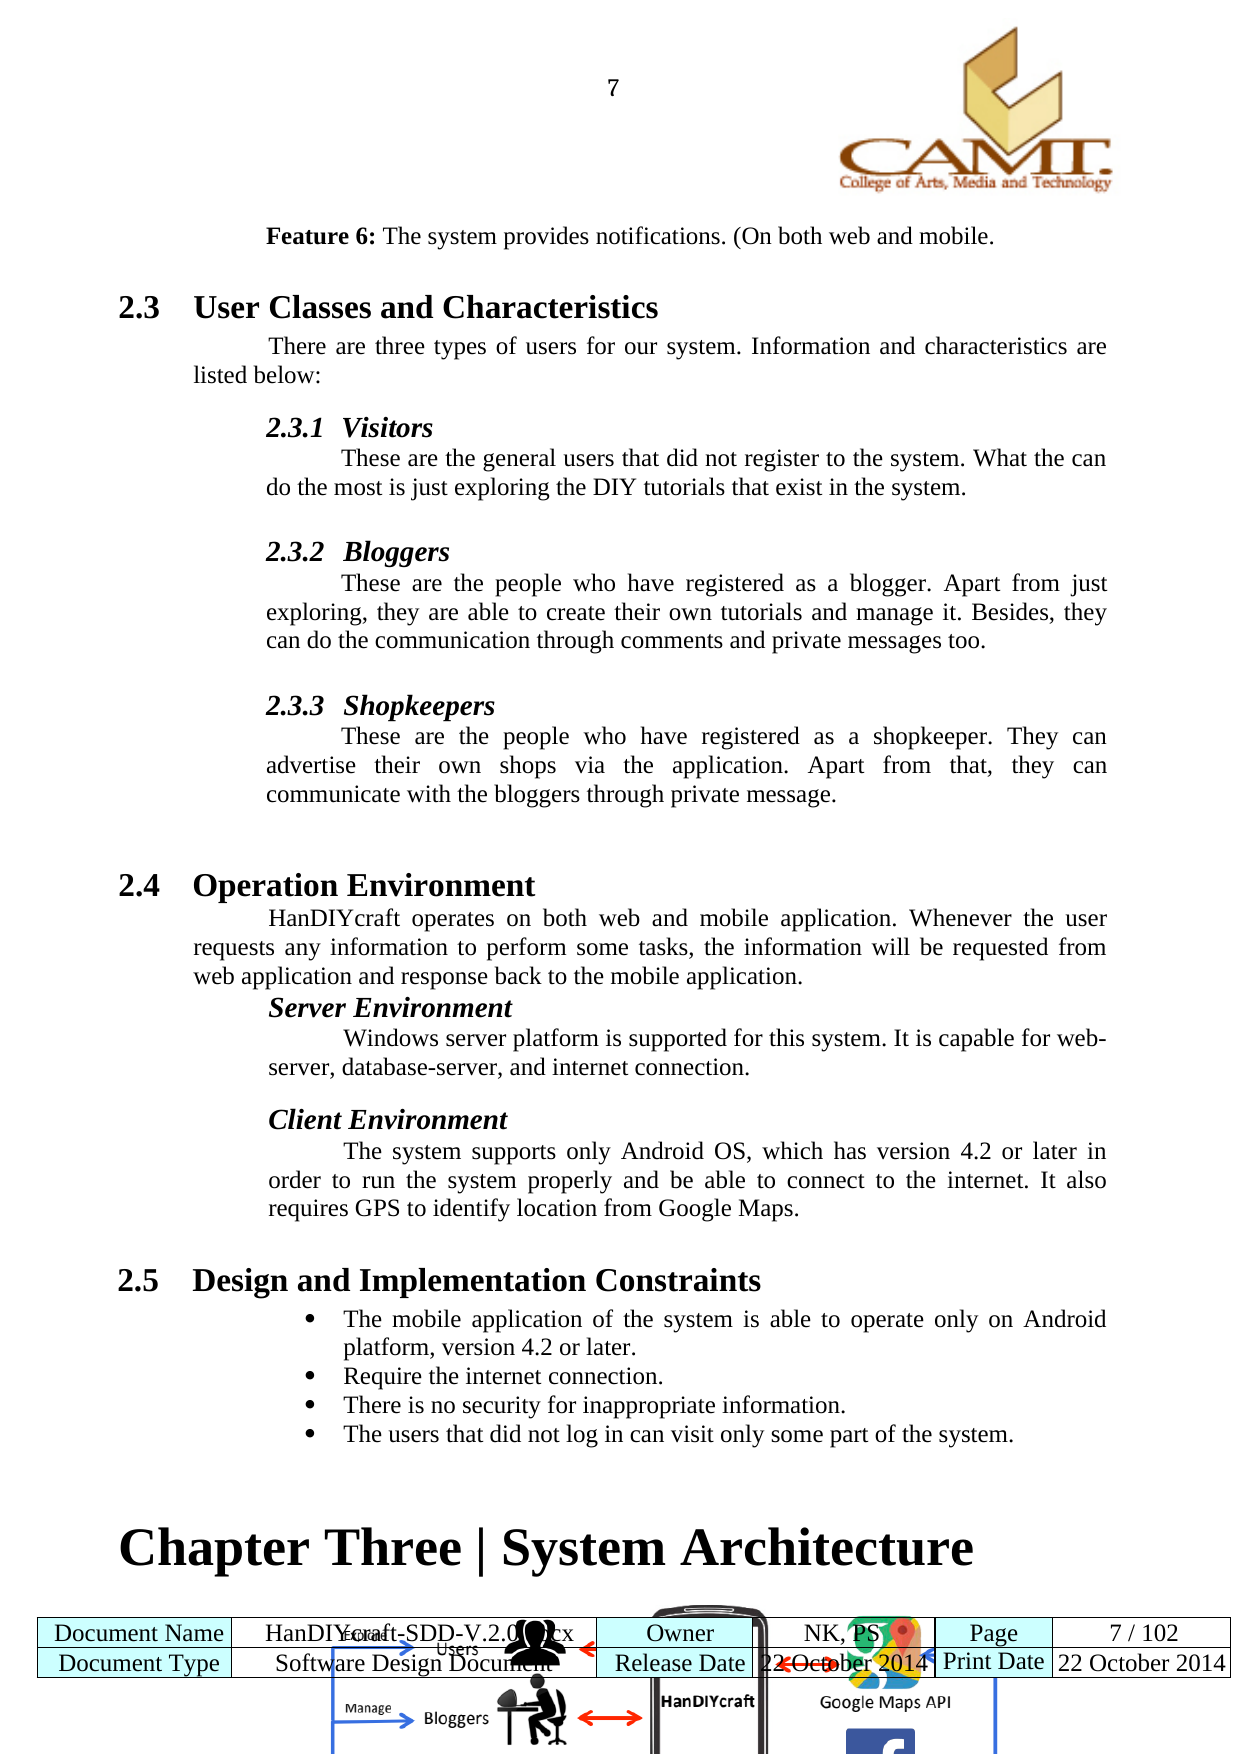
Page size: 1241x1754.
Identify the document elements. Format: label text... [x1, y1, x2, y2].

list User Classes and Characteristics [118, 288, 1108, 326]
list These are the people who have registered as a blogger. Apart from just exploring, they are able to create their own tutorials and manage it. Besides, they can do the communication through comments and private messages too. [266, 568, 1108, 654]
list Bloggers [266, 534, 1108, 568]
list These are the people who have registered as a shopkeeper. They can advertise their own shops via the application. Apart from that, they can communicate with the bloggers through private message. [266, 721, 1108, 808]
list The mobile application of the system is able to operate only on Android platform, version 4.2 or later. [306, 1304, 1108, 1361]
text The system supports only Android OS, which has version 4.2 or later in order to run the system properly and be able to connect to the internet. It also requires GPS to identify location from Google Maps. [268, 1136, 1108, 1222]
list Require the internet connection. [306, 1361, 1108, 1390]
text Windows server platform is supported for this system. It is capable for web-server, database-server, and internet connection. [268, 1023, 1108, 1081]
list There is no security for inappropriate information. [306, 1390, 1108, 1419]
list These are the general users that did not register to the system. What the can do the most is just exploring the DIY tutorials that exist in the system. [266, 443, 1108, 501]
list There are three types of users for our system. Information and characteristics are listed below: [193, 331, 1108, 388]
text Server Environment [193, 990, 1108, 1023]
list Design and Implementation Constraints [117, 1261, 1108, 1299]
list The users that did not log in can visit only some part of the system. [306, 1419, 1108, 1447]
text Client Environment [193, 1102, 1108, 1136]
text Feature 6: The system provides notifications. (On both web and mobile. [266, 221, 1108, 249]
text Chapter Three | System Architecture [118, 1514, 1108, 1577]
list Operation Environment [118, 865, 1108, 903]
text HanDIYcraft operates on both web and mobile application. Whenever the user requests any information to perform some tasks, the information will be requested from web application and response back to the mobile application. [193, 903, 1108, 990]
list Visitors [266, 410, 1108, 443]
list Shopkeepers [266, 688, 1108, 721]
picture [755, 18, 1221, 207]
